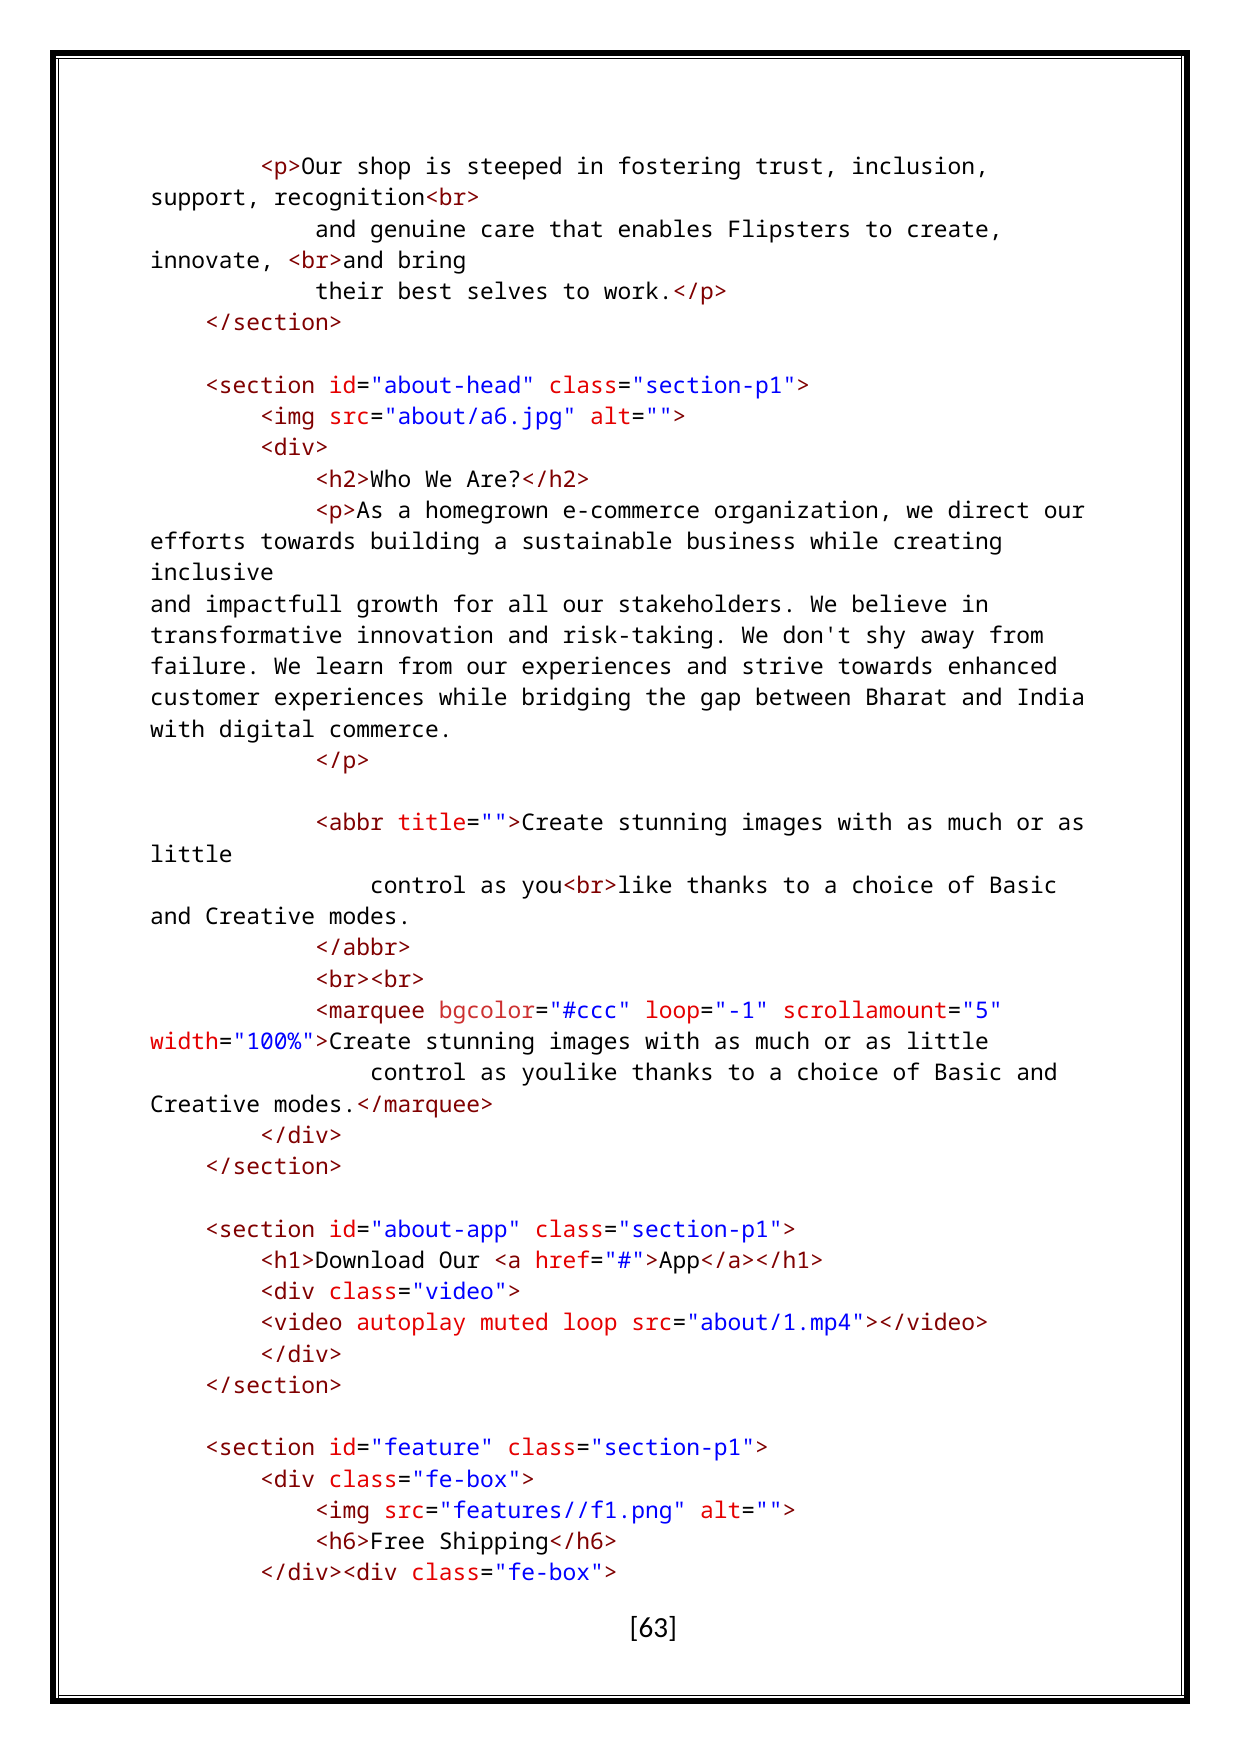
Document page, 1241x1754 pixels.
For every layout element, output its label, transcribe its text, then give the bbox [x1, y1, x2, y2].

text <abbr title="">Create stunning images with as much or as little [150, 806, 1090, 869]
text </abbr> [150, 931, 1090, 962]
text <div class="video"> [150, 1275, 1090, 1306]
text <div> [150, 431, 1090, 462]
text <img src="about/a6.jpg" alt=""> [150, 400, 1090, 431]
text </section> [150, 1150, 1090, 1181]
text <br><br> [150, 962, 1090, 994]
text <h1>Download Our <a href="#">App</a></h1> [150, 1244, 1090, 1275]
text <h6>Free Shipping</h6> [150, 1525, 1090, 1556]
text <img src="features//f1.png" alt=""> [150, 1494, 1090, 1525]
text <marquee bgcolor="#ccc" loop="-1" scrollamount="5" width="100%">Create stunning images with as much or as little [150, 994, 1090, 1056]
text </section> [150, 306, 1090, 337]
text <div class="fe-box"> [150, 1462, 1090, 1494]
text <section id="about-app" class="section-p1"> [150, 1212, 1090, 1244]
text </p> [150, 744, 1090, 775]
text <section id="about-head" class="section-p1"> [150, 369, 1090, 400]
text control as youlike thanks to a choice of Basic and Creative modes.</marquee> [150, 1056, 1090, 1119]
text control as you<br>like thanks to a choice of Basic and Creative modes. [150, 869, 1090, 931]
text <p>As a homegrown e-commerce organization, we direct our efforts towards building a sustainable business while creating inclusive [150, 494, 1090, 587]
text <h2>Who We Are?</h2> [150, 462, 1090, 494]
text <p>Our shop is steeped in fostering trust, inclusion, support, recognition<br> [150, 150, 1090, 212]
text their best selves to work.</p> [150, 275, 1090, 306]
text and genuine care that enables Flipsters to create, innovate, <br>and bring [150, 212, 1090, 275]
text </section> [150, 1369, 1090, 1400]
text and impactfull growth for all our stakeholders. We believe in transformative innovation and risk-taking. We don't shy away from failure. We learn from our experiences and strive towards enhanced customer experiences while bridging the gap between Bharat and India with digital commerce. [150, 587, 1090, 744]
text </div> [150, 1337, 1090, 1369]
text </div><div class="fe-box"> [150, 1556, 1090, 1587]
text <video autoplay muted loop src="about/1.mp4"></video> [150, 1306, 1090, 1337]
text <section id="feature" class="section-p1"> [150, 1431, 1090, 1462]
text </div> [150, 1119, 1090, 1150]
